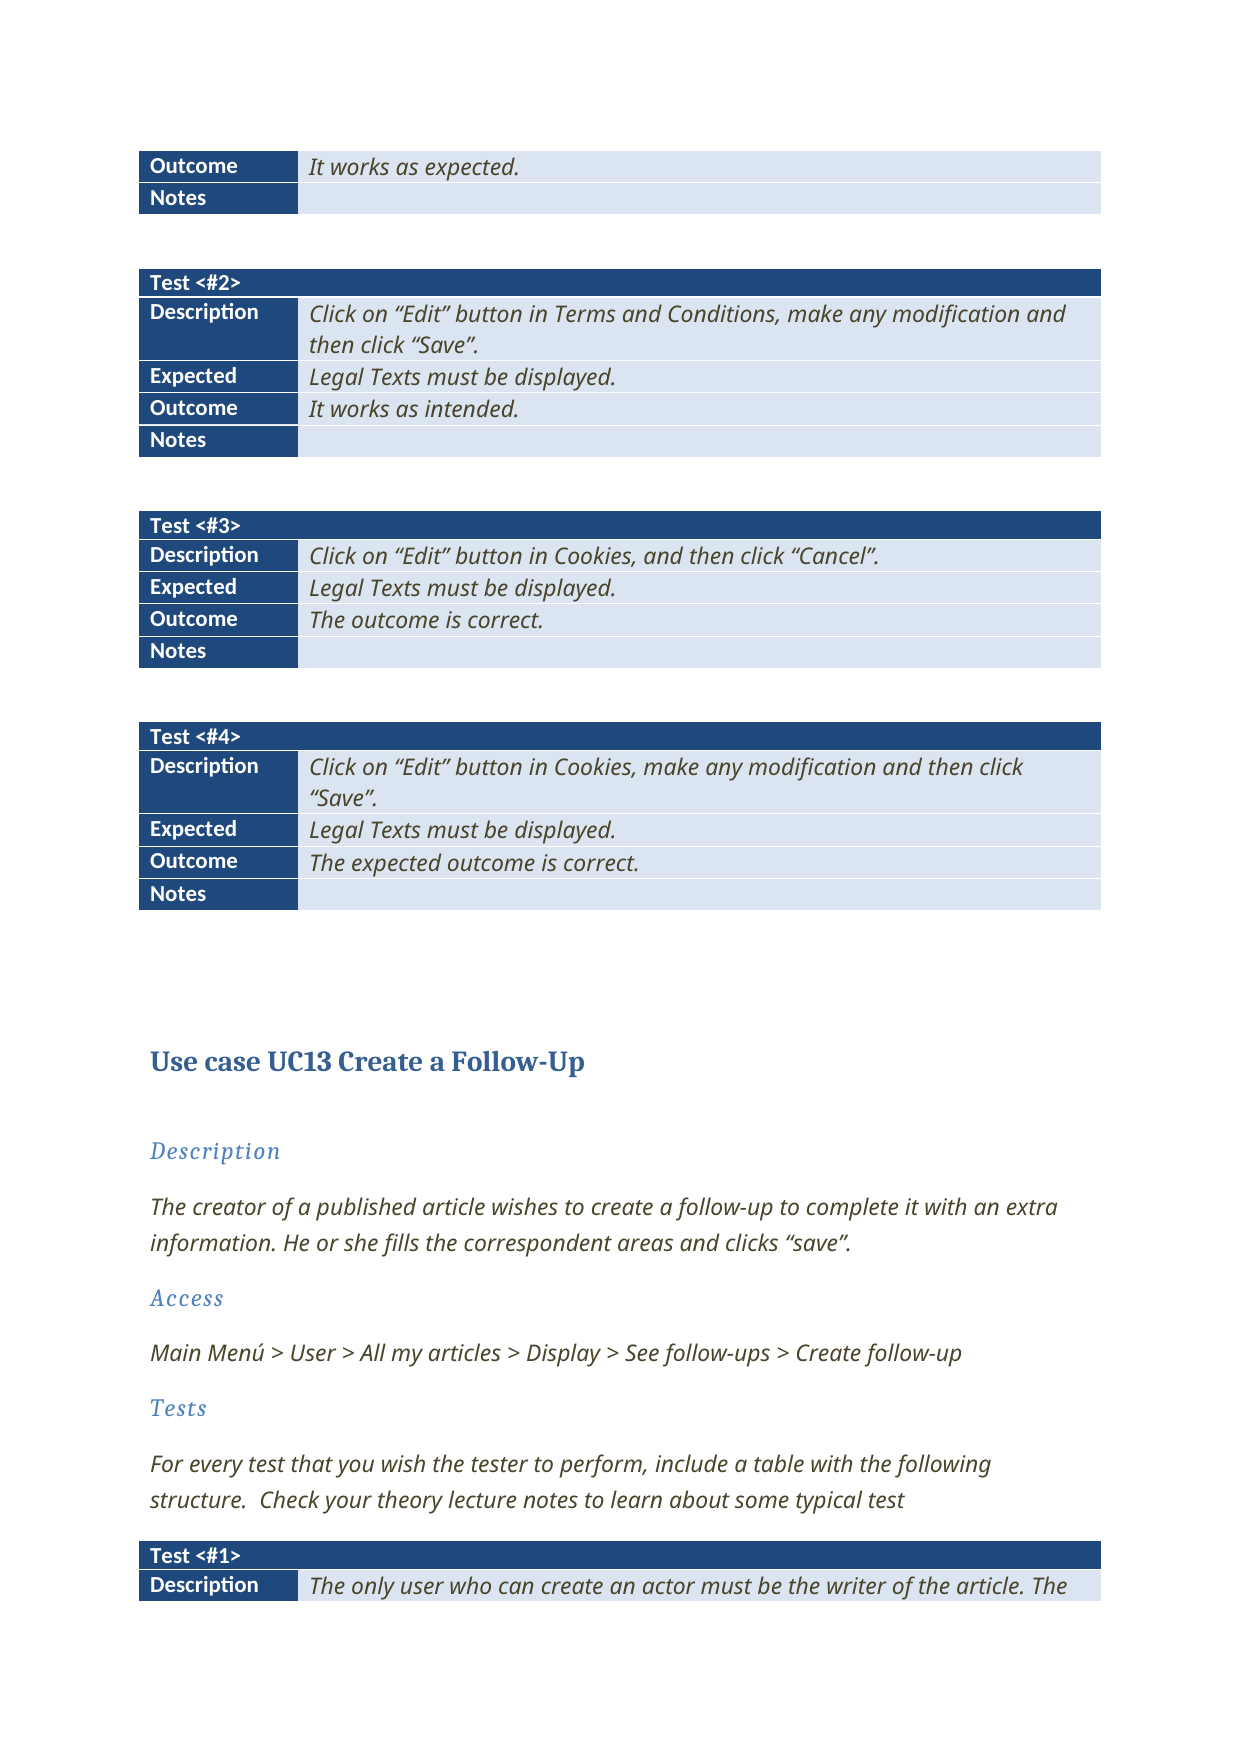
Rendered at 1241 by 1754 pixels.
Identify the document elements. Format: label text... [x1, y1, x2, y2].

table_cell Description [139, 540, 298, 571]
table_cell [298, 426, 1101, 457]
table_cell Click on “Edit” button in Cookies, and then click “Cancel”. [298, 540, 1101, 571]
table_cell Expected [139, 361, 298, 392]
table_cell Description [139, 298, 298, 360]
table_cell It works as intended. [298, 393, 1101, 424]
text The creator of a published article wishes to create a follow-up to complete it with an extra information. He or she fills the correspondent areas and clicks “save”. [150, 1191, 1090, 1258]
table_header Test <#1> [139, 1541, 1101, 1569]
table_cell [298, 1570, 1101, 1601]
table_cell Outcome [139, 151, 298, 182]
table_cell Expected [139, 814, 298, 846]
table_cell Outcome [139, 847, 298, 878]
table_cell Legal Texts must be displayed. [298, 572, 1101, 603]
subtitle Description [150, 1137, 1090, 1166]
table_cell Legal Texts must be displayed. [298, 361, 1101, 392]
table_cell Legal Texts must be displayed. [298, 814, 1101, 846]
table_header Test <#3> [139, 511, 1101, 539]
table_cell Notes [139, 426, 298, 457]
table_cell Outcome [139, 393, 298, 424]
text For every test that you wish the tester to perform, include a table with the following structure. Check your theory lecture notes to learn about some typical test [150, 1448, 1090, 1515]
table_cell Description [139, 1570, 298, 1601]
table_cell Description [139, 751, 298, 813]
table_cell Notes [139, 879, 298, 910]
table_cell [298, 637, 1101, 668]
table_cell Notes [139, 183, 298, 214]
subtitle Use case UC13 Create a Follow-Up [150, 1045, 1090, 1079]
table_cell [298, 183, 1101, 214]
table_cell Notes [139, 637, 298, 668]
table_cell The expected outcome is correct. [298, 847, 1101, 878]
table_cell Click on “Edit” button in Terms and Conditions, make any modification and then click “Save”. [298, 298, 1101, 360]
table_header Test <#4> [139, 722, 1101, 750]
table_cell Outcome [139, 604, 298, 636]
subtitle Tests [150, 1394, 1090, 1423]
subtitle Access [150, 1283, 1090, 1312]
text Main Menú > User > All my articles > Display > See follow-ups > Create follow-up [150, 1337, 1090, 1369]
table_cell Click on “Edit” button in Cookies, make any modification and then click “Save”. [298, 751, 1101, 813]
table_cell The outcome is correct. [298, 604, 1101, 636]
table_header Test <#2> [139, 269, 1101, 296]
table_cell Expected [139, 572, 298, 603]
table_cell [298, 879, 1101, 910]
table_cell It works as expected. [298, 151, 1101, 182]
